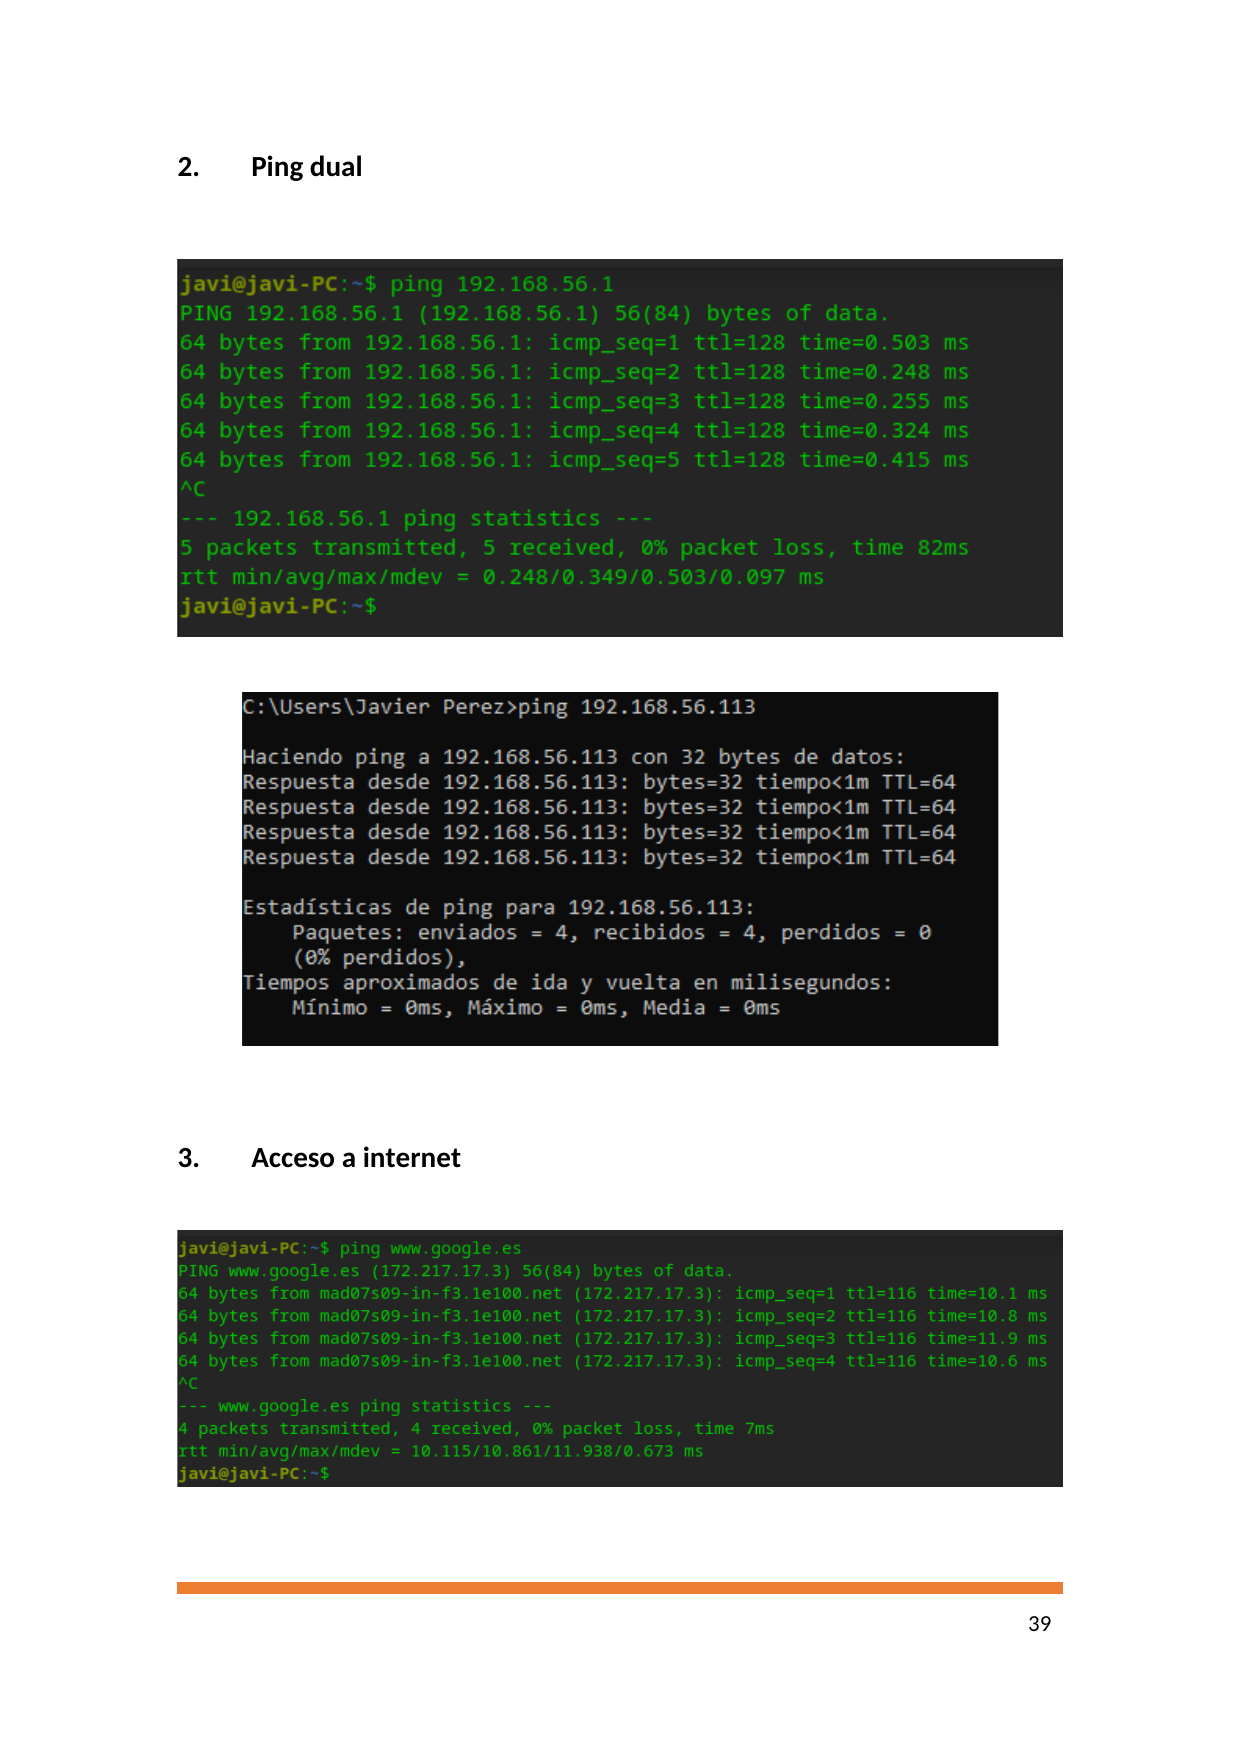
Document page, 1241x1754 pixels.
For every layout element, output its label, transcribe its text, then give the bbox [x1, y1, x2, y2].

text 3. Acceso a internet [177, 1139, 1063, 1175]
picture [177, 1230, 1063, 1487]
text 2. Ping dual [177, 148, 1063, 183]
picture [242, 692, 999, 1046]
picture [177, 259, 1063, 637]
